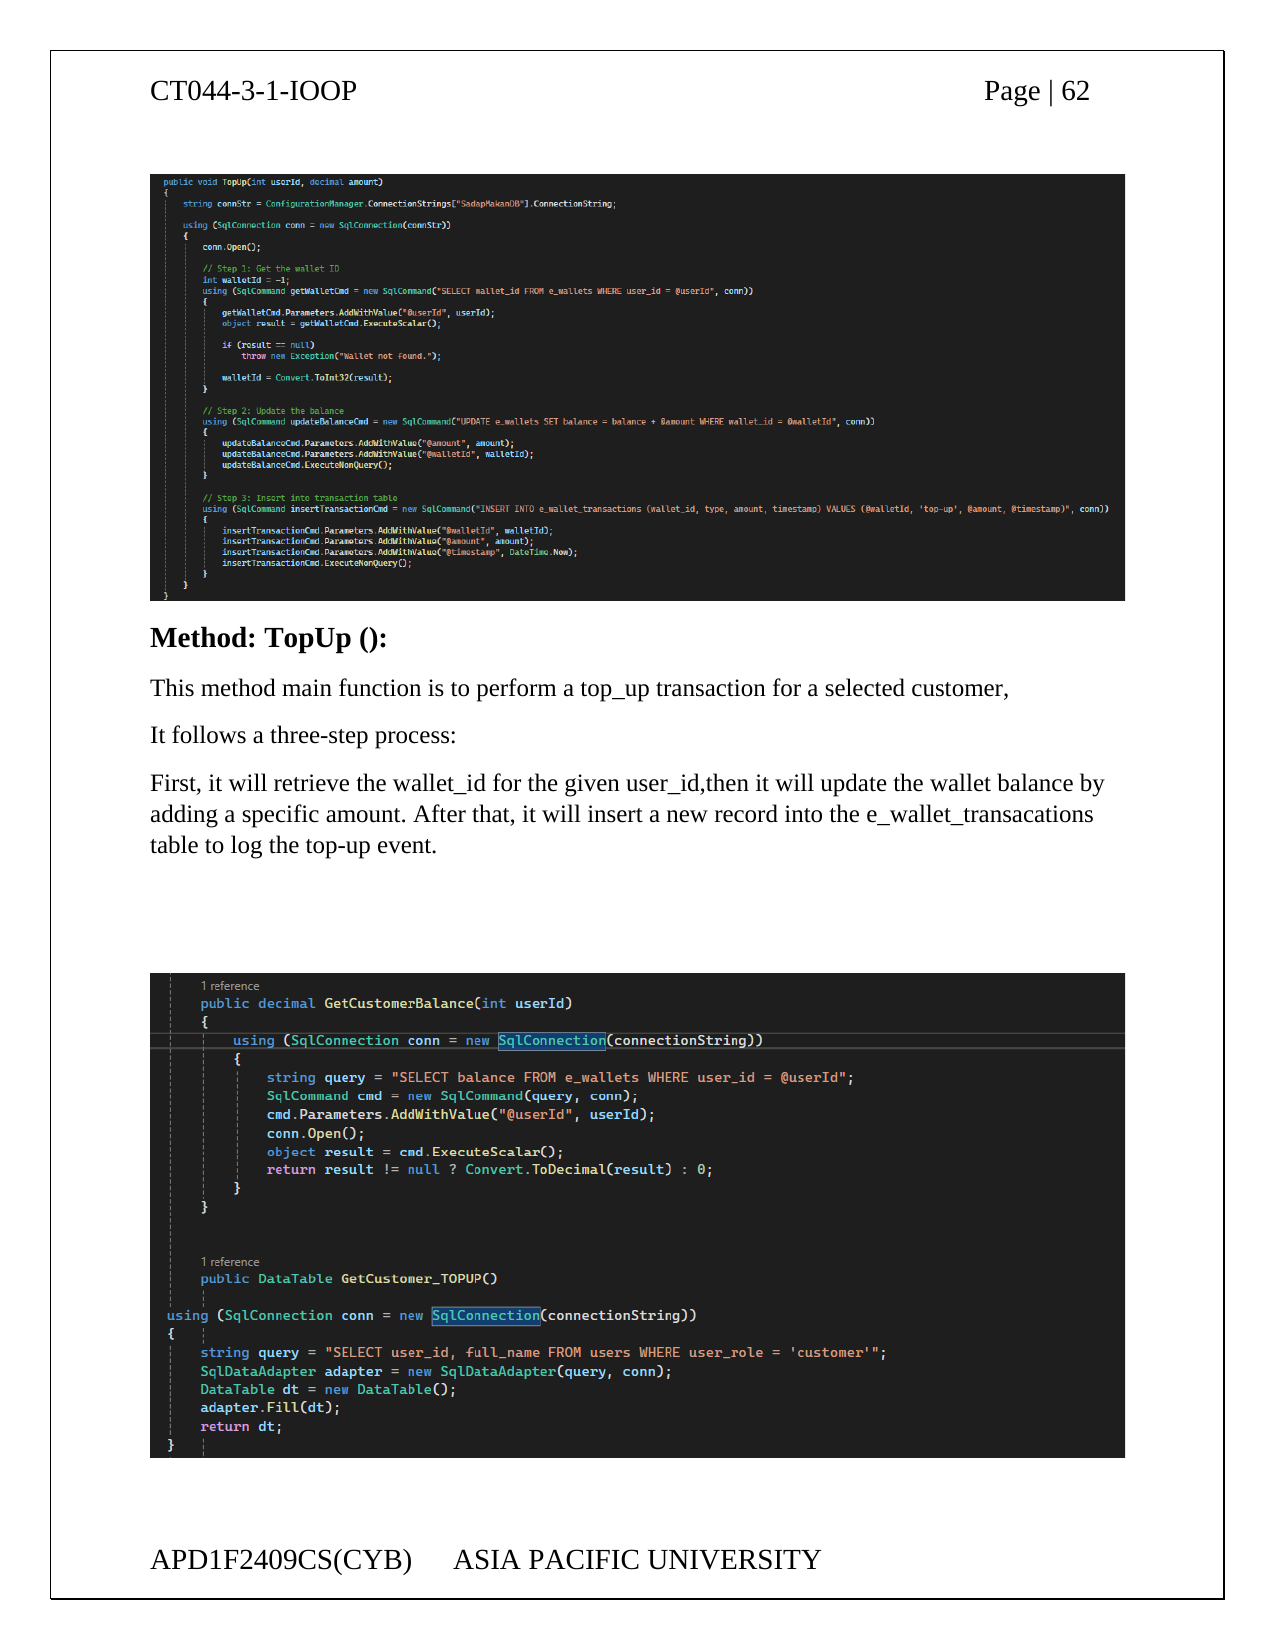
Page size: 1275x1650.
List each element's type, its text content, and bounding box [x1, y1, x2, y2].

picture [150, 973, 1125, 1458]
text First, it will retrieve the wallet_id for the given user_id,then it will update the wallet balance by adding a specific amount. After that, it will insert a new record into the e_wallet_transacations table to log the top-up event. [150, 768, 1124, 859]
text It follows a three-step process: [150, 720, 1124, 749]
text This method main function is to perform a top_up transaction for a selected customer, [150, 673, 1124, 701]
text Method: TopUp (): [150, 620, 1124, 653]
picture [150, 174, 1125, 601]
